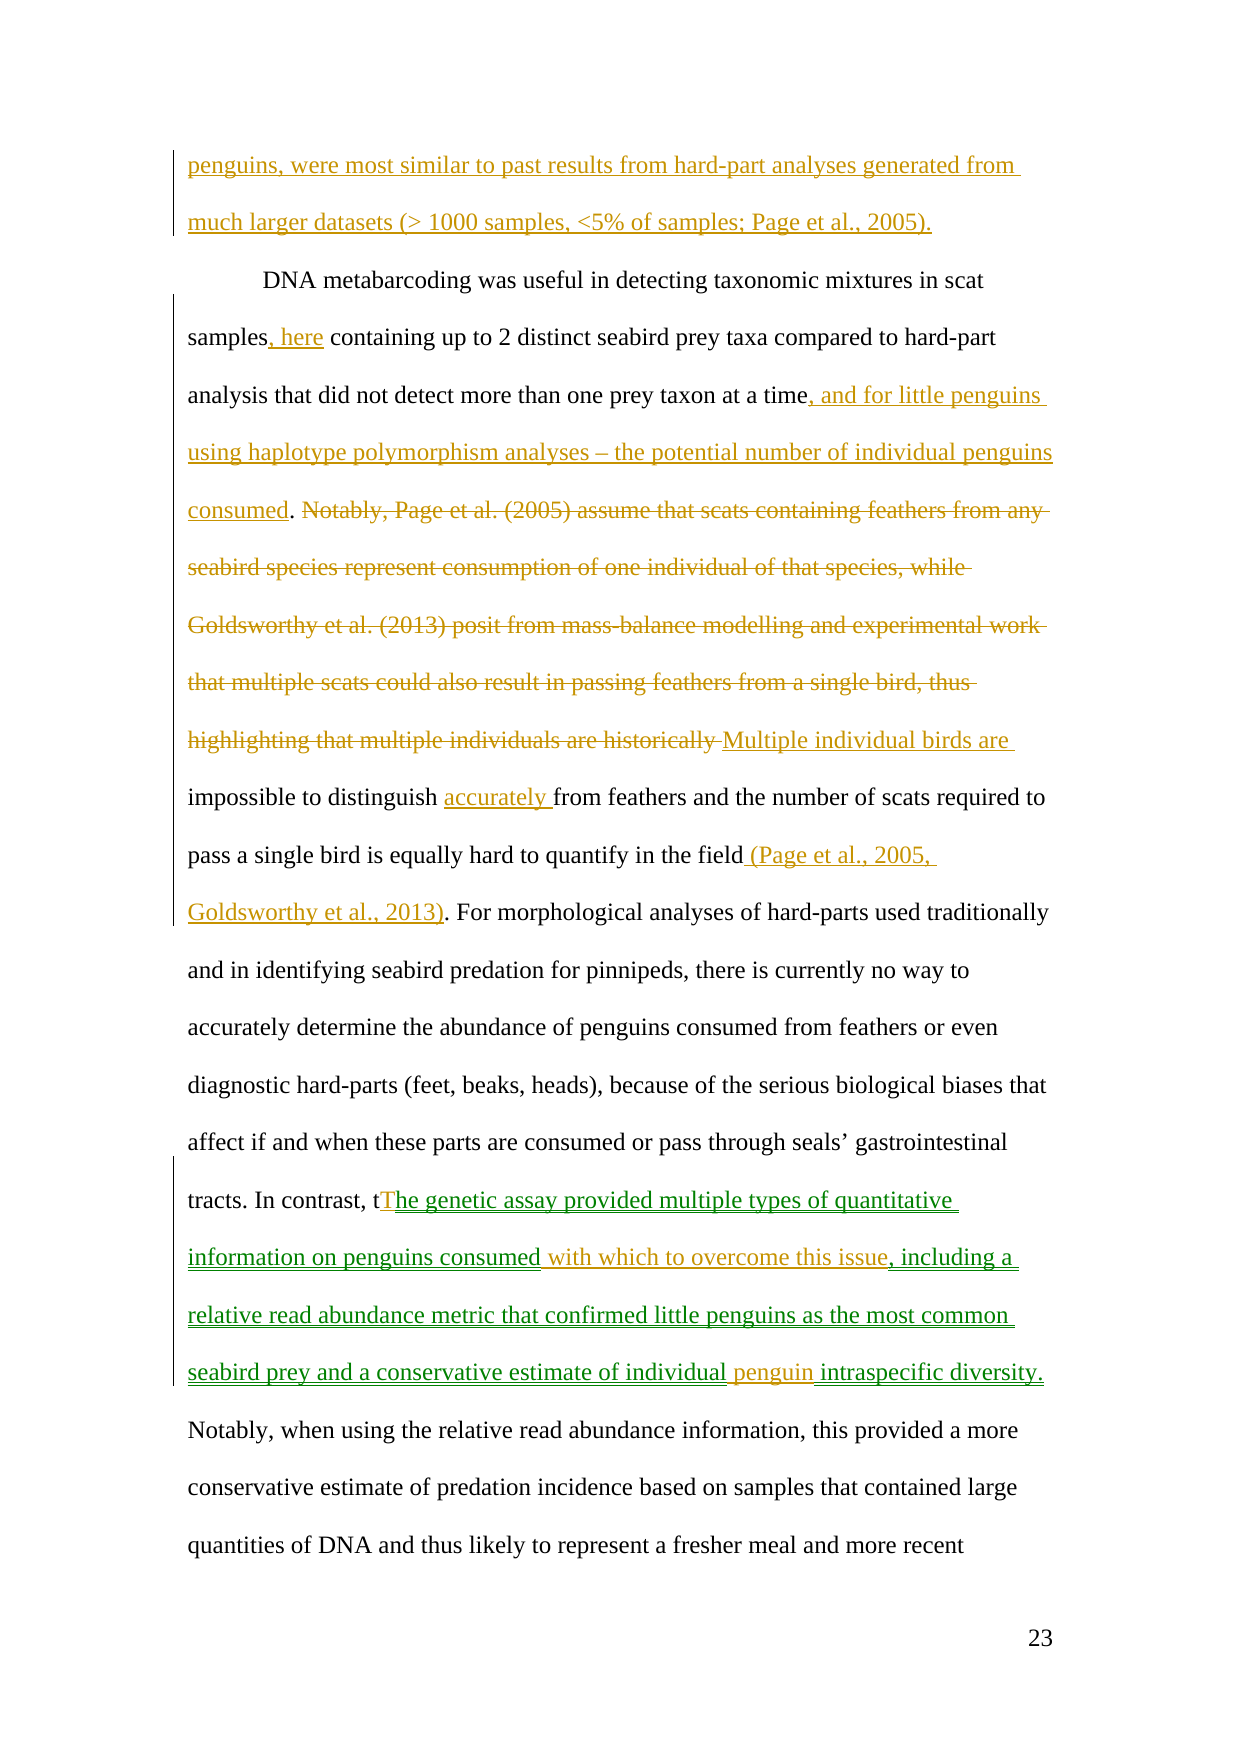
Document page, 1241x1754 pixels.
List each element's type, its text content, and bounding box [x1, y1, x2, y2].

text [187, 150, 1053, 236]
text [187, 463, 1053, 1559]
